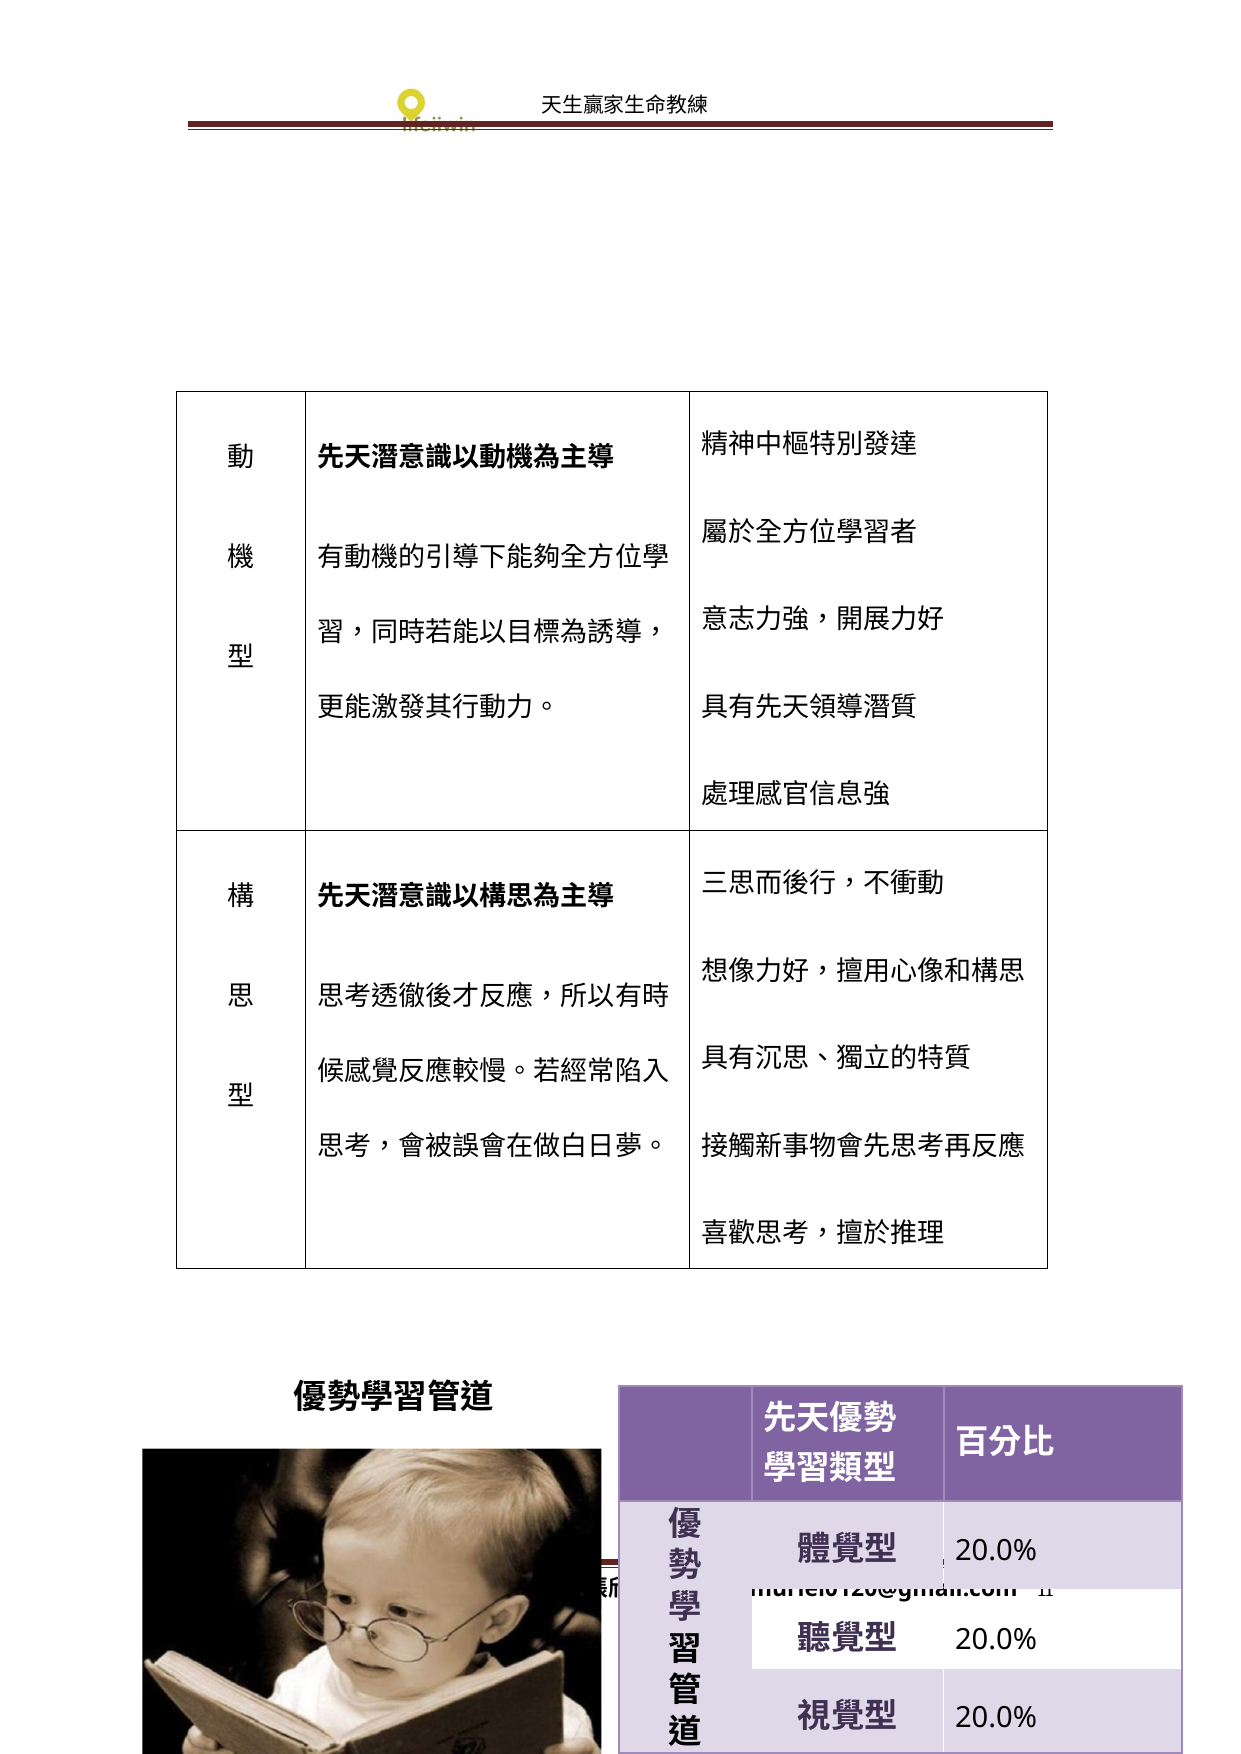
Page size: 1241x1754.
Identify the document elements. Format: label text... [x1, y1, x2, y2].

picture [393, 88, 482, 121]
table_header 先天潛意識以動機為主導 有動機的引導下能夠全方位學習，同時若能以目標為誘導，更能激發其行動力。 [306, 392, 689, 829]
table_cell 20.0% [944, 1589, 1181, 1669]
text 優勢學習管道 [187, 1357, 1053, 1432]
table_header [620, 1387, 751, 1500]
table_header 百分比 [945, 1387, 1181, 1500]
table_cell 構 思 型 [177, 831, 305, 1268]
table_cell 聽覺型 [752, 1589, 943, 1669]
table_header 先天優勢 學習類型 [753, 1387, 943, 1500]
table_header 精神中樞特別發達 屬於全方位學習者 意志力強，開展力好 具有先天領導潛質 處理感官信息強 [690, 392, 1047, 829]
picture [393, 130, 482, 137]
table_cell 20.0% [944, 1669, 1181, 1752]
picture [142, 1448, 602, 1754]
table_cell 三思而後行，不衝動 想像力好，擅用心像和構思 具有沉思、獨立的特質 接觸新事物會先思考再反應 喜歡思考，擅於推理 [690, 831, 1047, 1268]
table_header 動 機 型 [177, 392, 305, 829]
table_cell 體覺型 [752, 1502, 943, 1589]
table_cell 20.0% [944, 1502, 1181, 1589]
table_cell 優 勢 學 習 管 道 [620, 1502, 752, 1752]
table_cell 先天潛意識以構思為主導 思考透徹後才反應，所以有時候感覺反應較慢。若經常陷入思考，會被誤會在做白日夢。 [306, 831, 689, 1268]
table_cell 視覺型 [752, 1669, 943, 1752]
